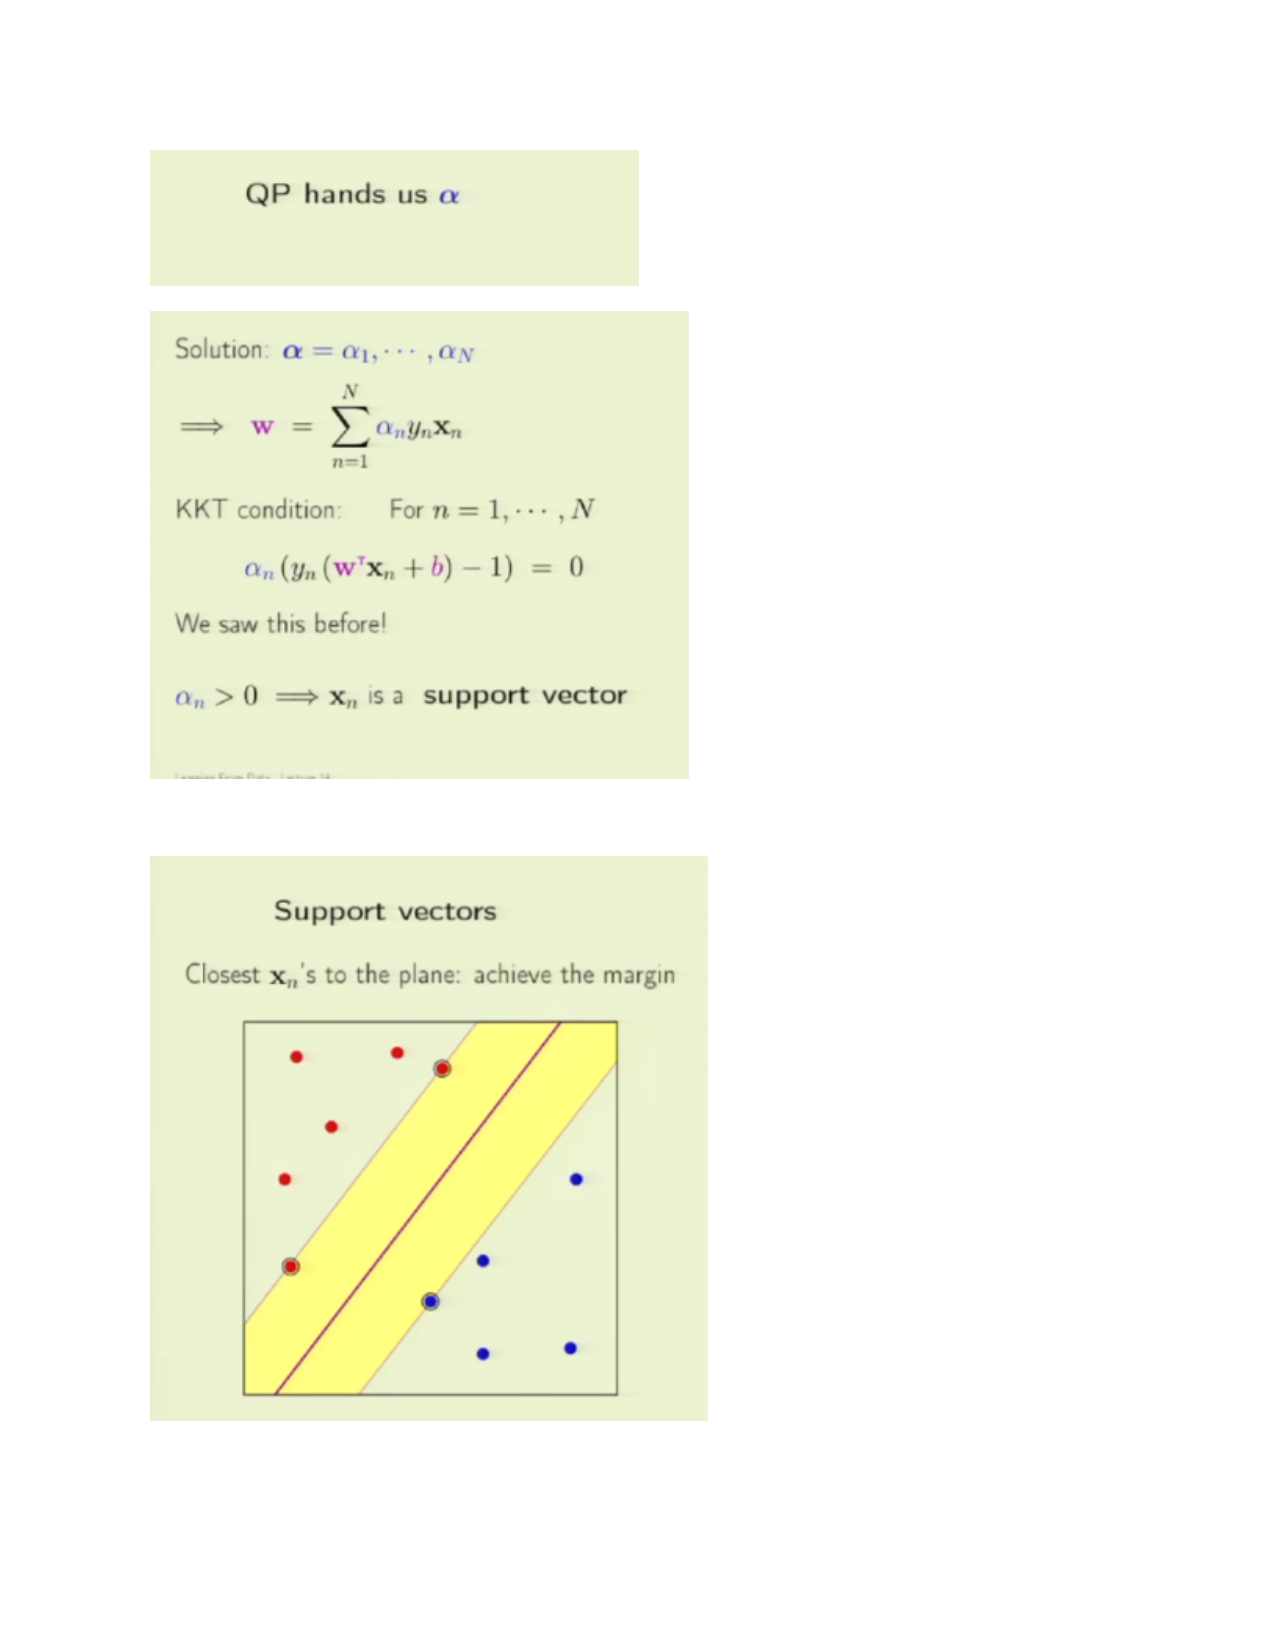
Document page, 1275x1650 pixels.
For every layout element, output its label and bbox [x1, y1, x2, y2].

picture [150, 150, 639, 286]
picture [150, 856, 708, 1421]
picture [150, 311, 689, 779]
